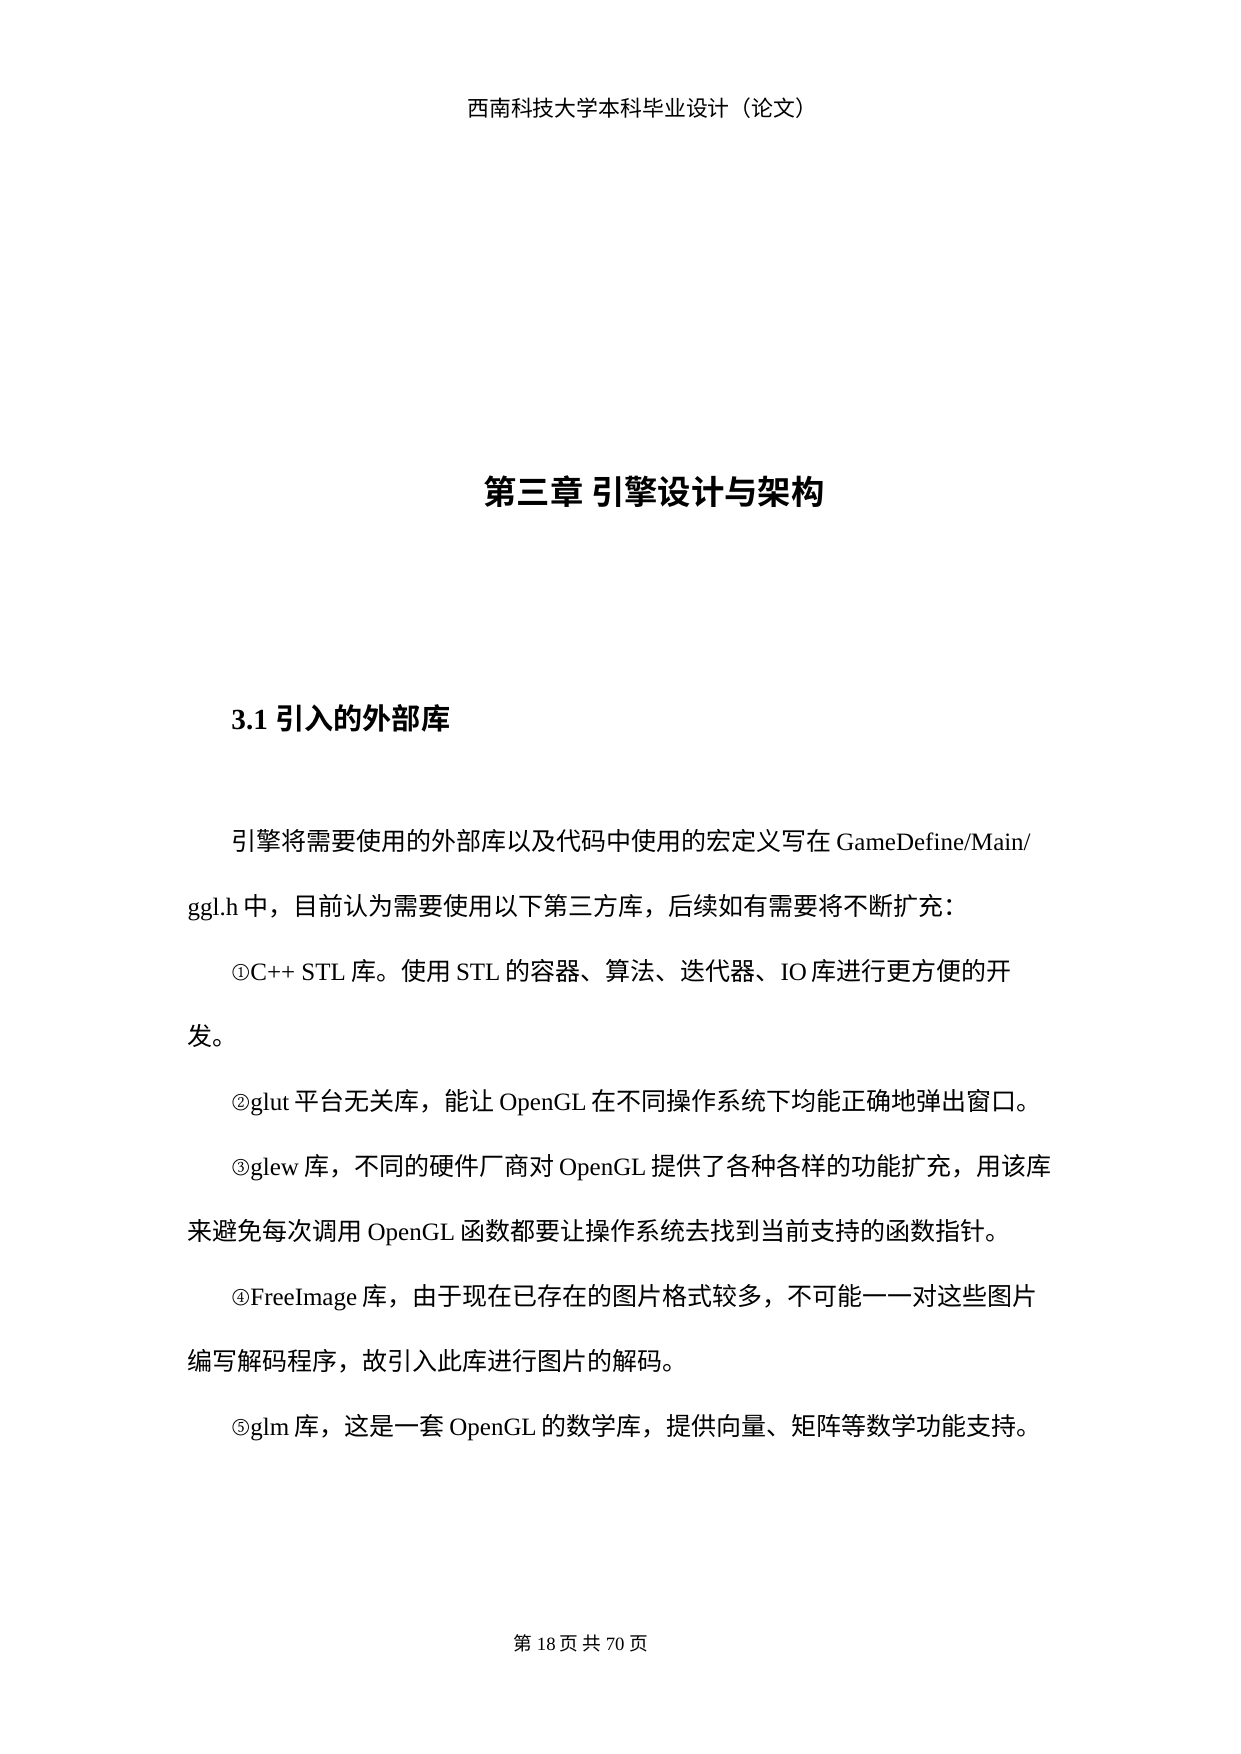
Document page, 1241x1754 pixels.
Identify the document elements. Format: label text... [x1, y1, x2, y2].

text ⑤glm库，这是一套OpenGL的数学库，提供向量、矩阵等数学功能支持。 [187, 1392, 1053, 1457]
subtitle 引擎设计与架构 [187, 457, 1053, 522]
subtitle 3.1 引入的外部库 [187, 684, 1053, 749]
text ③glew库，不同的硬件厂商对OpenGL提供了各种各样的功能扩充，用该库来避免每次调用OpenGL函数都要让操作系统去找到当前支持的函数指针。 [187, 1132, 1053, 1262]
text ④FreeImage库，由于现在已存在的图片格式较多，不可能一一对这些图片编写解码程序，故引入此库进行图片的解码。 [187, 1262, 1053, 1392]
text ②glut平台无关库，能让OpenGL在不同操作系统下均能正确地弹出窗口。 [187, 1067, 1053, 1132]
text 引擎将需要使用的外部库以及代码中使用的宏定义写在GameDefine/Main/ggl.h中，目前认为需要使用以下第三方库，后续如有需要将不断扩充： [187, 807, 1053, 937]
text ①C++ STL库。使用STL的容器、算法、迭代器、IO库进行更方便的开发。 [187, 937, 1053, 1067]
